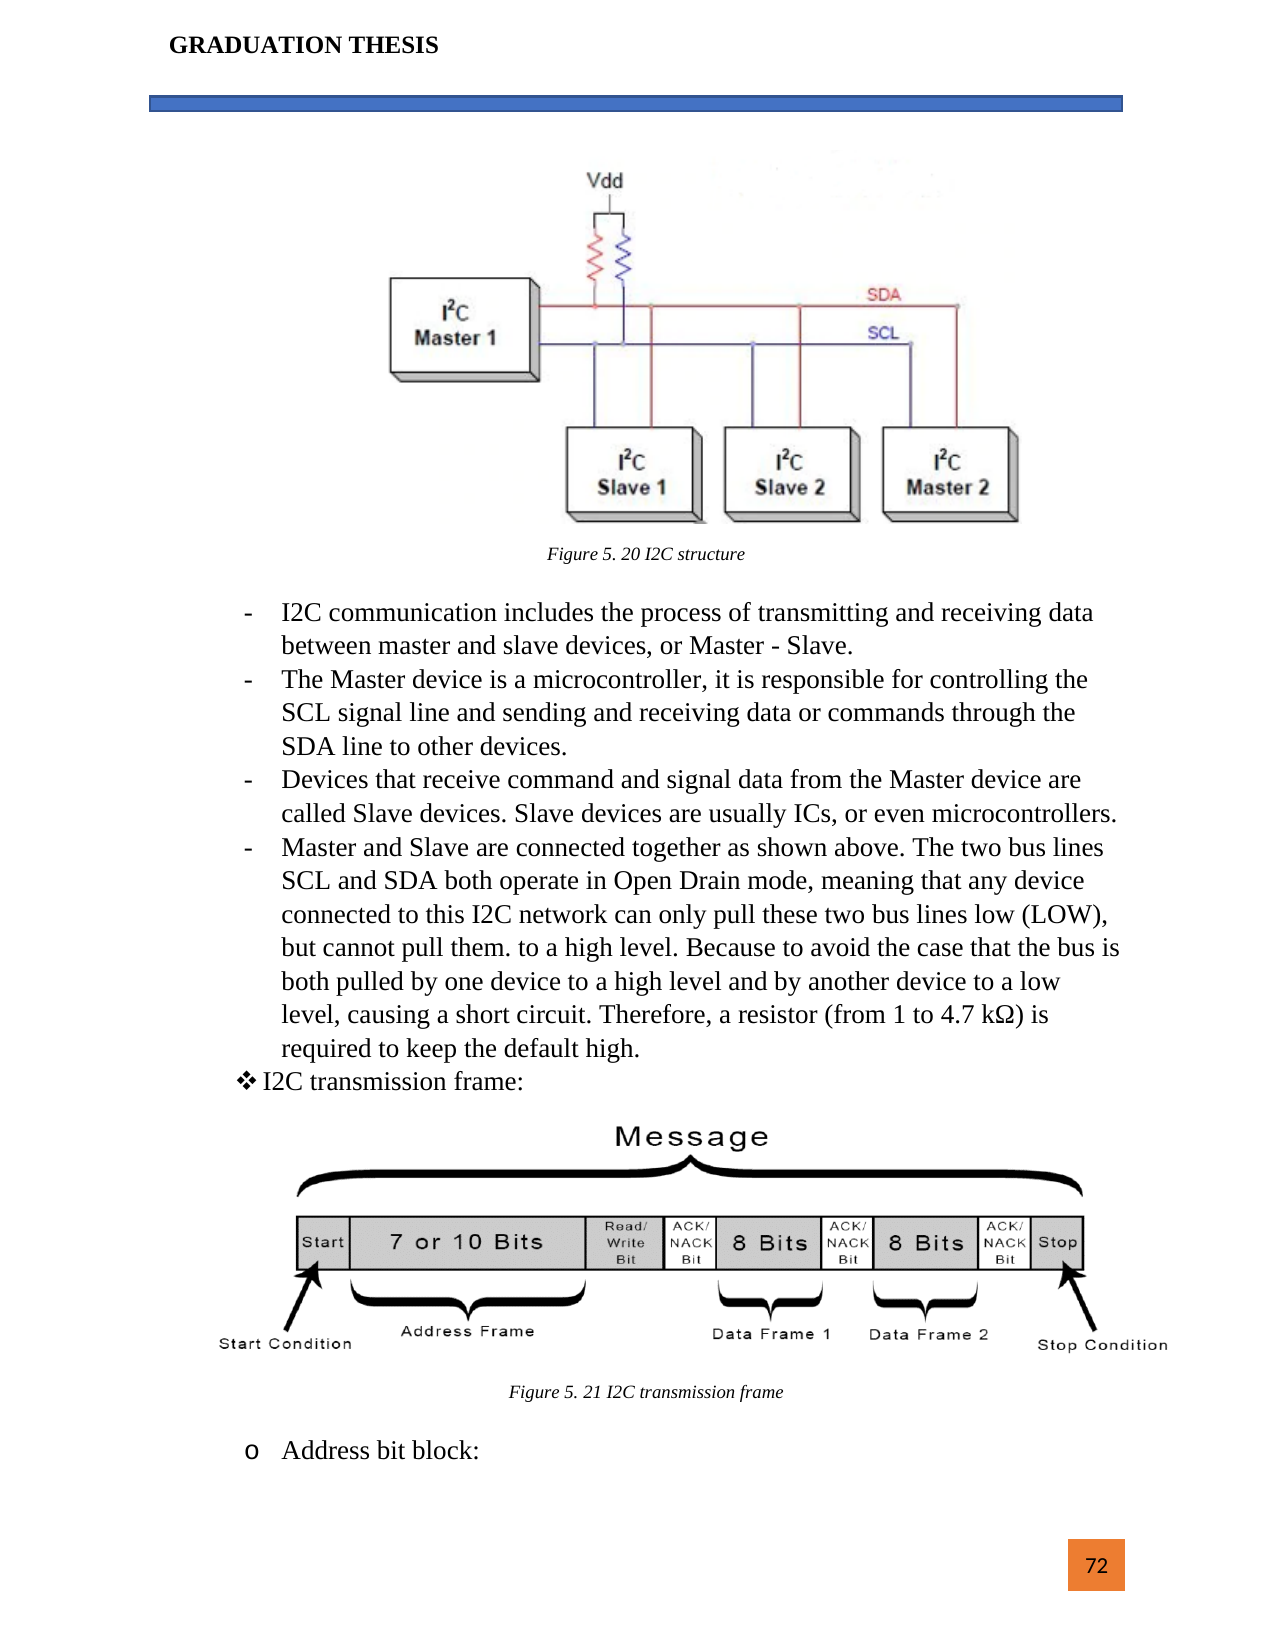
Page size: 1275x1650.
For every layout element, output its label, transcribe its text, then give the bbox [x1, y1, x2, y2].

list I2C communication includes the process of transmitting and receiving data between master and slave devices, or Master - Slave. [244, 596, 1125, 661]
list Devices that receive command and signal data from the Master device are called Slave devices. Slave devices are usually ICs, or even microcontrollers. [244, 764, 1125, 828]
list The Master device is a microcontroller, it is responsible for controlling the SCL signal line and sending and receiving data or commands through the SDA line to other devices. [244, 663, 1125, 761]
list Address bit block: [244, 1434, 1125, 1468]
picture [384, 150, 1022, 524]
picture [206, 1116, 1182, 1363]
list Master and Slave are connected together as shown above. The two bus lines SCL and SDA both operate in Open Drain mode, meaning that any device connected to this I2C network can only pull these two bus lines low (LOW), but cannot pull them. to a high level. Because to avoid the case that the bus is both pulled by one device to a high level and by another device to a low level, causing a short circuit. Therefore, a resistor (from 1 to 4.7 kΩ) is required to keep the default high. [244, 831, 1125, 1063]
list I2C transmission frame: [234, 1066, 1125, 1097]
